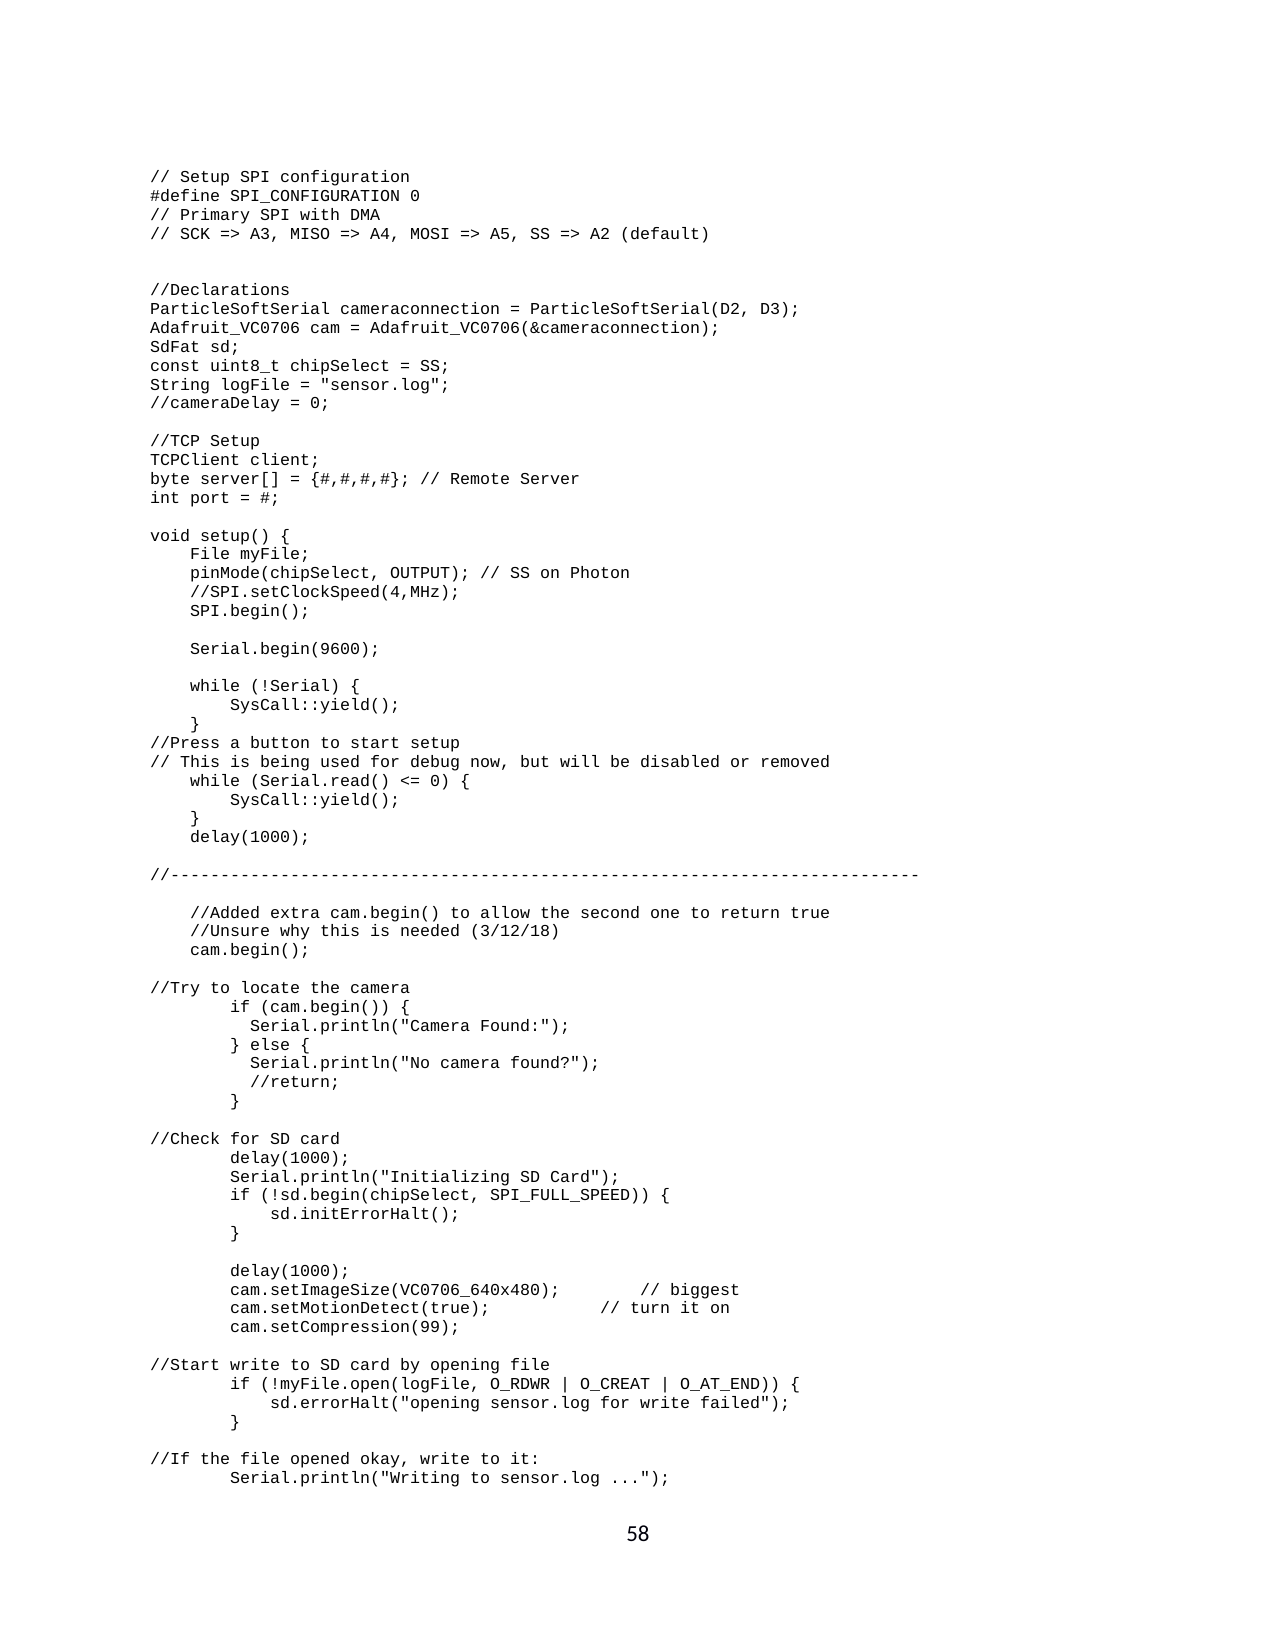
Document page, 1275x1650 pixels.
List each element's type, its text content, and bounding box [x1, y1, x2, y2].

text Serial.println("No camera found?"); [150, 1055, 1125, 1074]
text // This is being used for debug now, but will be disabled or removed [150, 753, 1125, 772]
text sd.initErrorHalt(); [150, 1206, 1125, 1225]
text } [150, 810, 1125, 829]
text #define SPI_CONFIGURATION 0 [150, 188, 1125, 207]
text //TCP Setup [150, 433, 1125, 452]
text Adafruit_VC0706 cam = Adafruit_VC0706(&cameraconnection); [150, 320, 1125, 338]
text //Try to locate the camera [150, 979, 1125, 998]
text //Start write to SD card by opening file [150, 1357, 1125, 1376]
text String logFile = "sensor.log"; [150, 376, 1125, 395]
text cam.setMotionDetect(true); // turn it on [150, 1300, 1125, 1319]
text while (!Serial) { [150, 678, 1125, 697]
text //return; [150, 1074, 1125, 1093]
text Serial.println("Initializing SD Card"); [150, 1168, 1125, 1187]
text delay(1000); [150, 1262, 1125, 1281]
text // Setup SPI configuration [150, 169, 1125, 188]
text cam.setImageSize(VC0706_640x480); // biggest [150, 1281, 1125, 1300]
text //Added extra cam.begin() to allow the second one to return true [150, 904, 1125, 923]
text // Primary SPI with DMA [150, 207, 1125, 225]
text cam.setCompression(99); [150, 1319, 1125, 1338]
text int port = #; [150, 489, 1125, 508]
text Serial.begin(9600); [150, 640, 1125, 659]
text cam.begin(); [150, 942, 1125, 961]
text } [150, 1093, 1125, 1112]
text SysCall::yield(); [150, 791, 1125, 810]
text } [150, 1413, 1125, 1432]
text //Press a button to start setup [150, 734, 1125, 753]
text if (!myFile.open(logFile, O_RDWR | O_CREAT | O_AT_END)) { [150, 1376, 1125, 1394]
text //Declarations [150, 282, 1125, 301]
text // SCK => A3, MISO => A4, MOSI => A5, SS => A2 (default) [150, 225, 1125, 244]
text Serial.println("Writing to sensor.log ..."); [150, 1470, 1125, 1489]
text const uint8_t chipSelect = SS; [150, 357, 1125, 376]
text //Unsure why this is needed (3/12/18) [150, 923, 1125, 942]
text if (!sd.begin(chipSelect, SPI_FULL_SPEED)) { [150, 1187, 1125, 1206]
text byte server[] = {#,#,#,#}; // Remote Server [150, 471, 1125, 489]
text //SPI.setClockSpeed(4,MHz); [150, 584, 1125, 602]
text File myFile; [150, 546, 1125, 565]
text TCPClient client; [150, 452, 1125, 471]
text //cameraDelay = 0; [150, 395, 1125, 414]
text //Check for SD card [150, 1130, 1125, 1149]
text } [150, 716, 1125, 734]
text void setup() { [150, 527, 1125, 546]
text //--------------------------------------------------------------------------- [150, 866, 1125, 885]
text if (cam.begin()) { [150, 998, 1125, 1017]
text SdFat sd; [150, 338, 1125, 357]
text } else { [150, 1036, 1125, 1055]
text delay(1000); [150, 829, 1125, 848]
text pinMode(chipSelect, OUTPUT); // SS on Photon [150, 565, 1125, 584]
text delay(1000); [150, 1149, 1125, 1168]
text //If the file opened okay, write to it: [150, 1451, 1125, 1470]
text SysCall::yield(); [150, 697, 1125, 716]
text Serial.println("Camera Found:"); [150, 1017, 1125, 1036]
text } [150, 1225, 1125, 1243]
text ParticleSoftSerial cameraconnection = ParticleSoftSerial(D2, D3); [150, 301, 1125, 320]
text SPI.begin(); [150, 602, 1125, 621]
text sd.errorHalt("opening sensor.log for write failed"); [150, 1394, 1125, 1413]
text while (Serial.read() <= 0) { [150, 772, 1125, 791]
